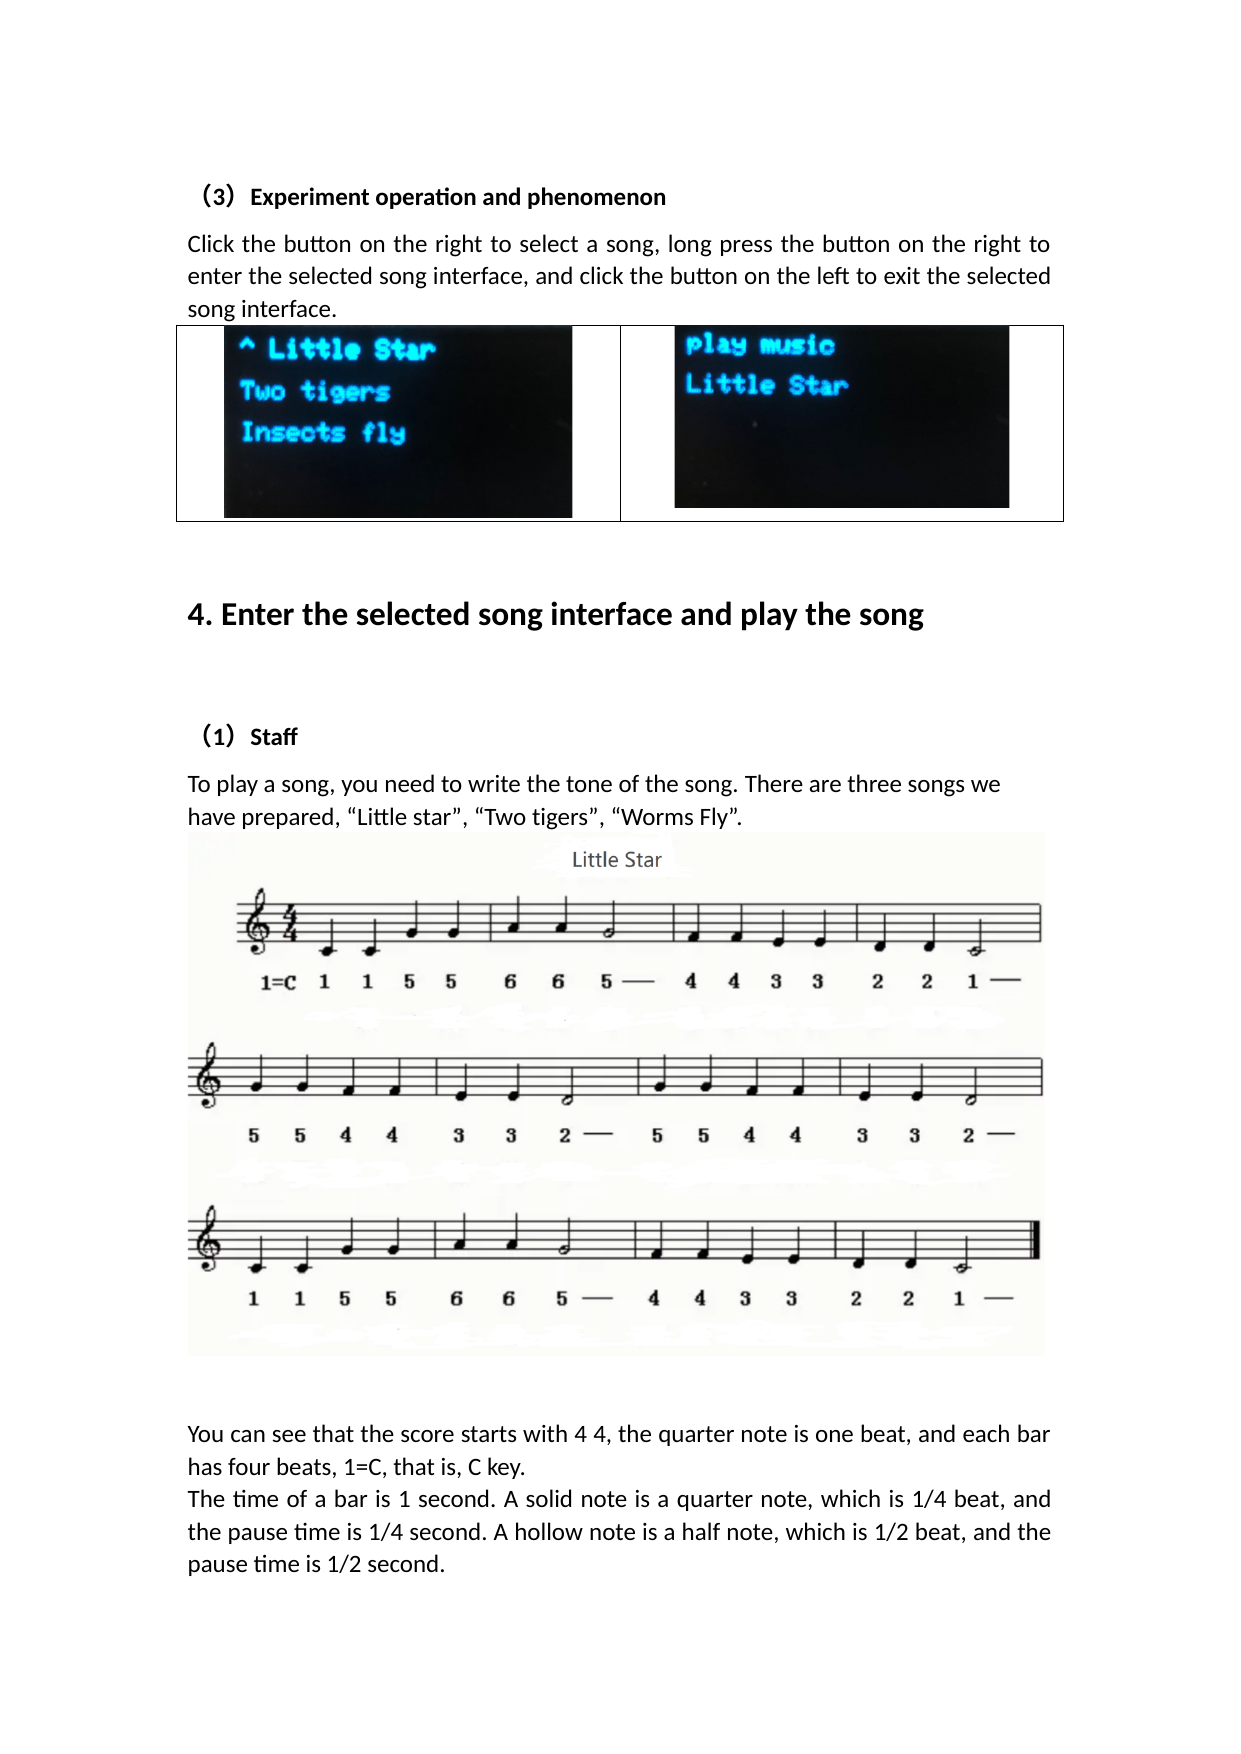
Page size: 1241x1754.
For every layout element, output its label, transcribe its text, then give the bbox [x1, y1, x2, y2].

table_header [177, 326, 620, 521]
list You can see that the score starts with 4 4, the quarter note is one beat, and each bar has four beats, 1=C, that is, C key. [187, 1417, 1053, 1482]
table_header [621, 326, 1063, 521]
picture [674, 325, 1010, 508]
list Experiment operation and phenomenon [187, 162, 1053, 227]
picture [224, 325, 573, 518]
list The time of a bar is 1 second. A solid note is a quarter note, which is 1/4 beat, and the pause time is 1/4 second. A hollow note is a half note, which is 1/2 beat, and the pause time is 1/2 second. [187, 1482, 1053, 1580]
subtitle Enter the selected song interface and play the song [187, 581, 1053, 646]
list Click the button on the right to select a song, long press the button on the right to enter the selected song interface, and click the button on the left to exit the selected song interface. [187, 227, 1053, 324]
list Staff [187, 702, 1053, 767]
picture [187, 832, 1051, 1360]
text To play a song, you need to write the tone of the song. There are three songs we have prepared, “Little star”, “Two tigers”, “Worms Fly”. [187, 767, 1053, 832]
